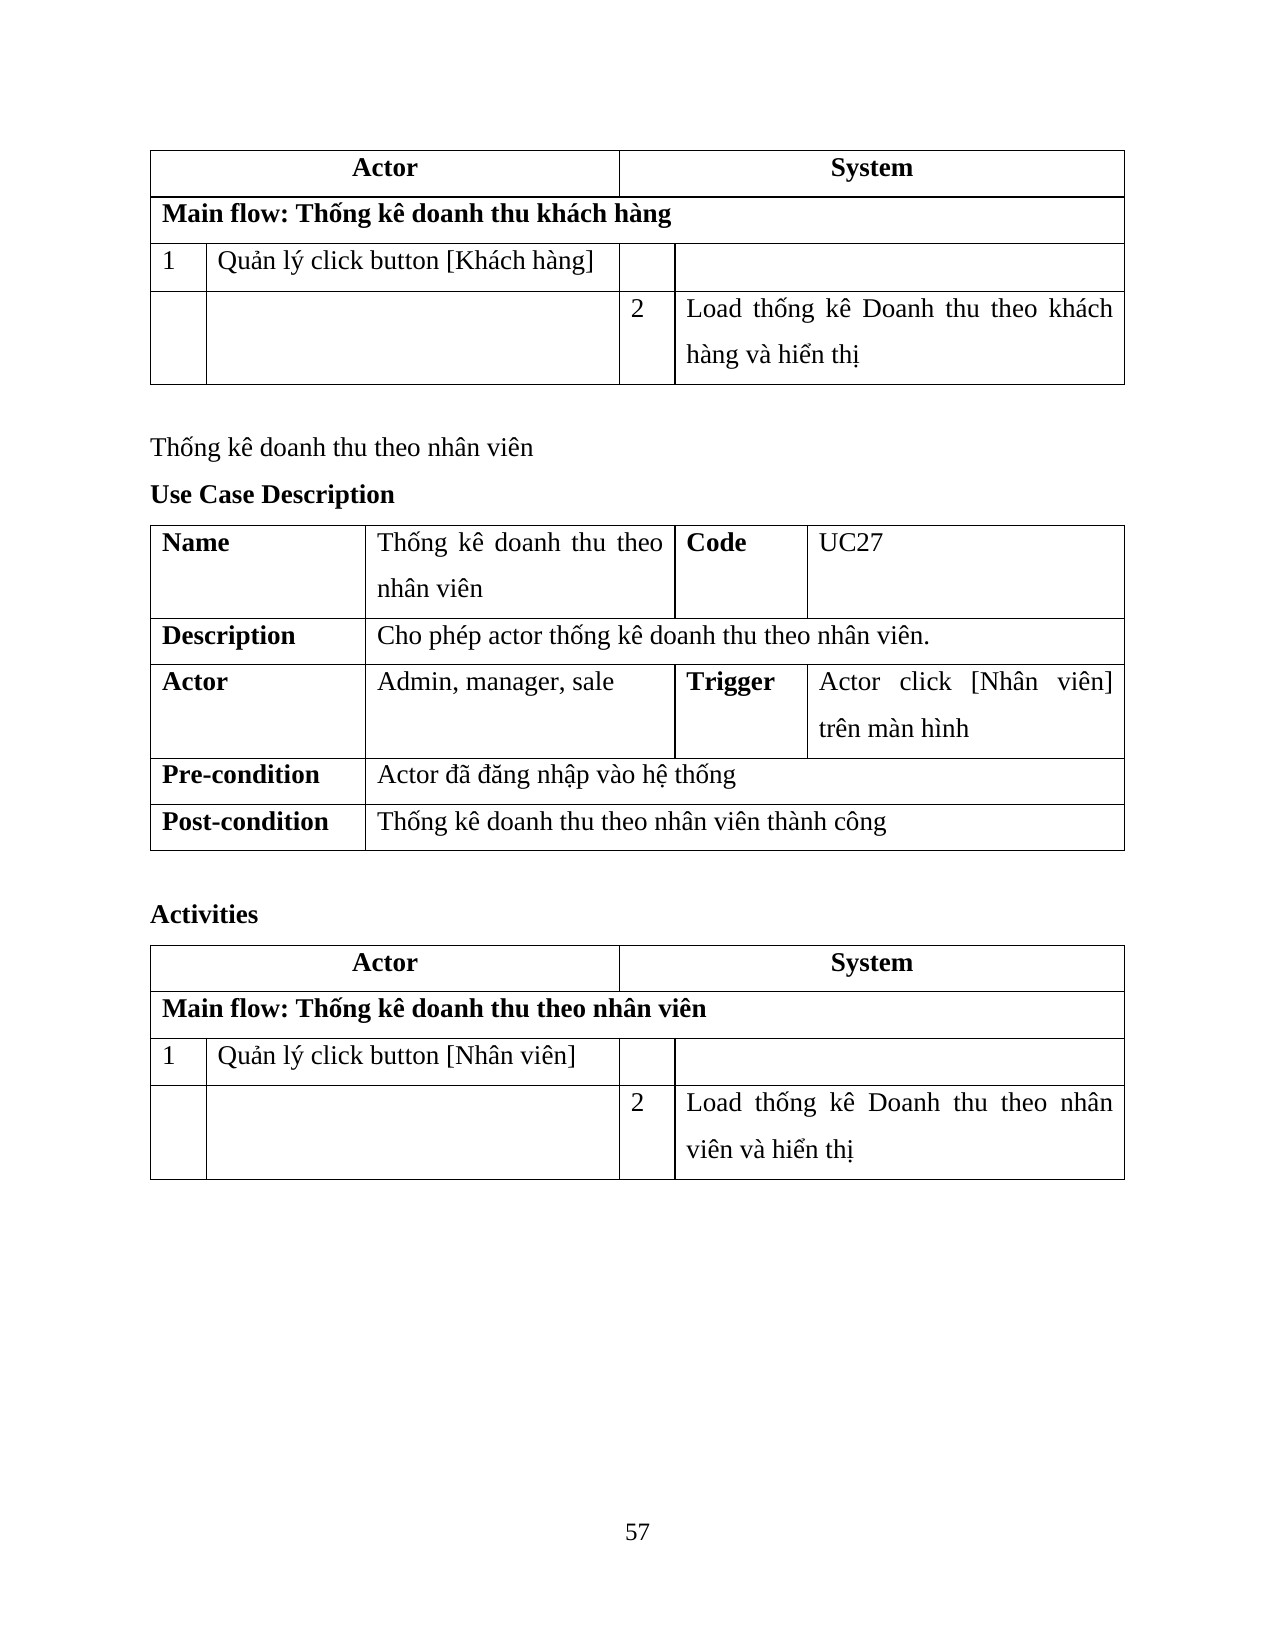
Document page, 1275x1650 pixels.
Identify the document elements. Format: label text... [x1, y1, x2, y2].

text Activities [150, 898, 1125, 929]
table_cell [207, 292, 619, 384]
table_cell Actor [151, 665, 365, 757]
table_cell [620, 244, 674, 291]
text Use Case Description [150, 478, 1125, 509]
table_cell Post-condition [151, 805, 365, 850]
table_header System [620, 151, 1124, 196]
table_cell Load thống kê Doanh thu theo nhân viên và hiển thị [676, 1086, 1124, 1178]
table_cell Description [151, 619, 365, 664]
table_cell 2 [620, 1086, 674, 1178]
table_header UC27 [808, 526, 1124, 618]
table_cell Cho phép actor thống kê doanh thu theo nhân viên. [366, 619, 1124, 664]
table_cell Actor đã đăng nhập vào hệ thống [366, 759, 1124, 804]
table_cell 2 [620, 292, 674, 384]
table_header Actor [151, 151, 619, 196]
table_cell [620, 1039, 674, 1085]
table_cell Pre-condition [151, 759, 365, 804]
table_cell Main flow: Thống kê doanh thu theo nhân viên [151, 992, 1124, 1038]
table_cell Load thống kê Doanh thu theo khách hàng và hiển thị [676, 292, 1124, 384]
table_cell Trigger [676, 665, 807, 757]
table_cell Quản lý click button [Nhân viên] [207, 1039, 619, 1085]
table_header System [620, 946, 1124, 991]
table_cell Main flow: Thống kê doanh thu khách hàng [151, 198, 1124, 243]
table_header Code [676, 526, 807, 618]
table_cell [676, 244, 1124, 291]
table_cell Admin, manager, sale [366, 665, 674, 757]
text Thống kê doanh thu theo nhân viên [150, 431, 1125, 463]
table_header Actor [151, 946, 619, 991]
table_header Thống kê doanh thu theo nhân viên [366, 526, 674, 618]
table_cell Quản lý click button [Khách hàng] [207, 244, 619, 291]
table_cell [207, 1086, 619, 1178]
table_cell [151, 1086, 206, 1178]
table_cell [151, 292, 206, 384]
table_cell 1 [151, 1039, 206, 1085]
table_header Name [151, 526, 365, 618]
table_cell Actor click [Nhân viên] trên màn hình [808, 665, 1124, 757]
table_cell 1 [151, 244, 206, 291]
table_cell [676, 1039, 1124, 1085]
table_cell Thống kê doanh thu theo nhân viên thành công [366, 805, 1124, 850]
